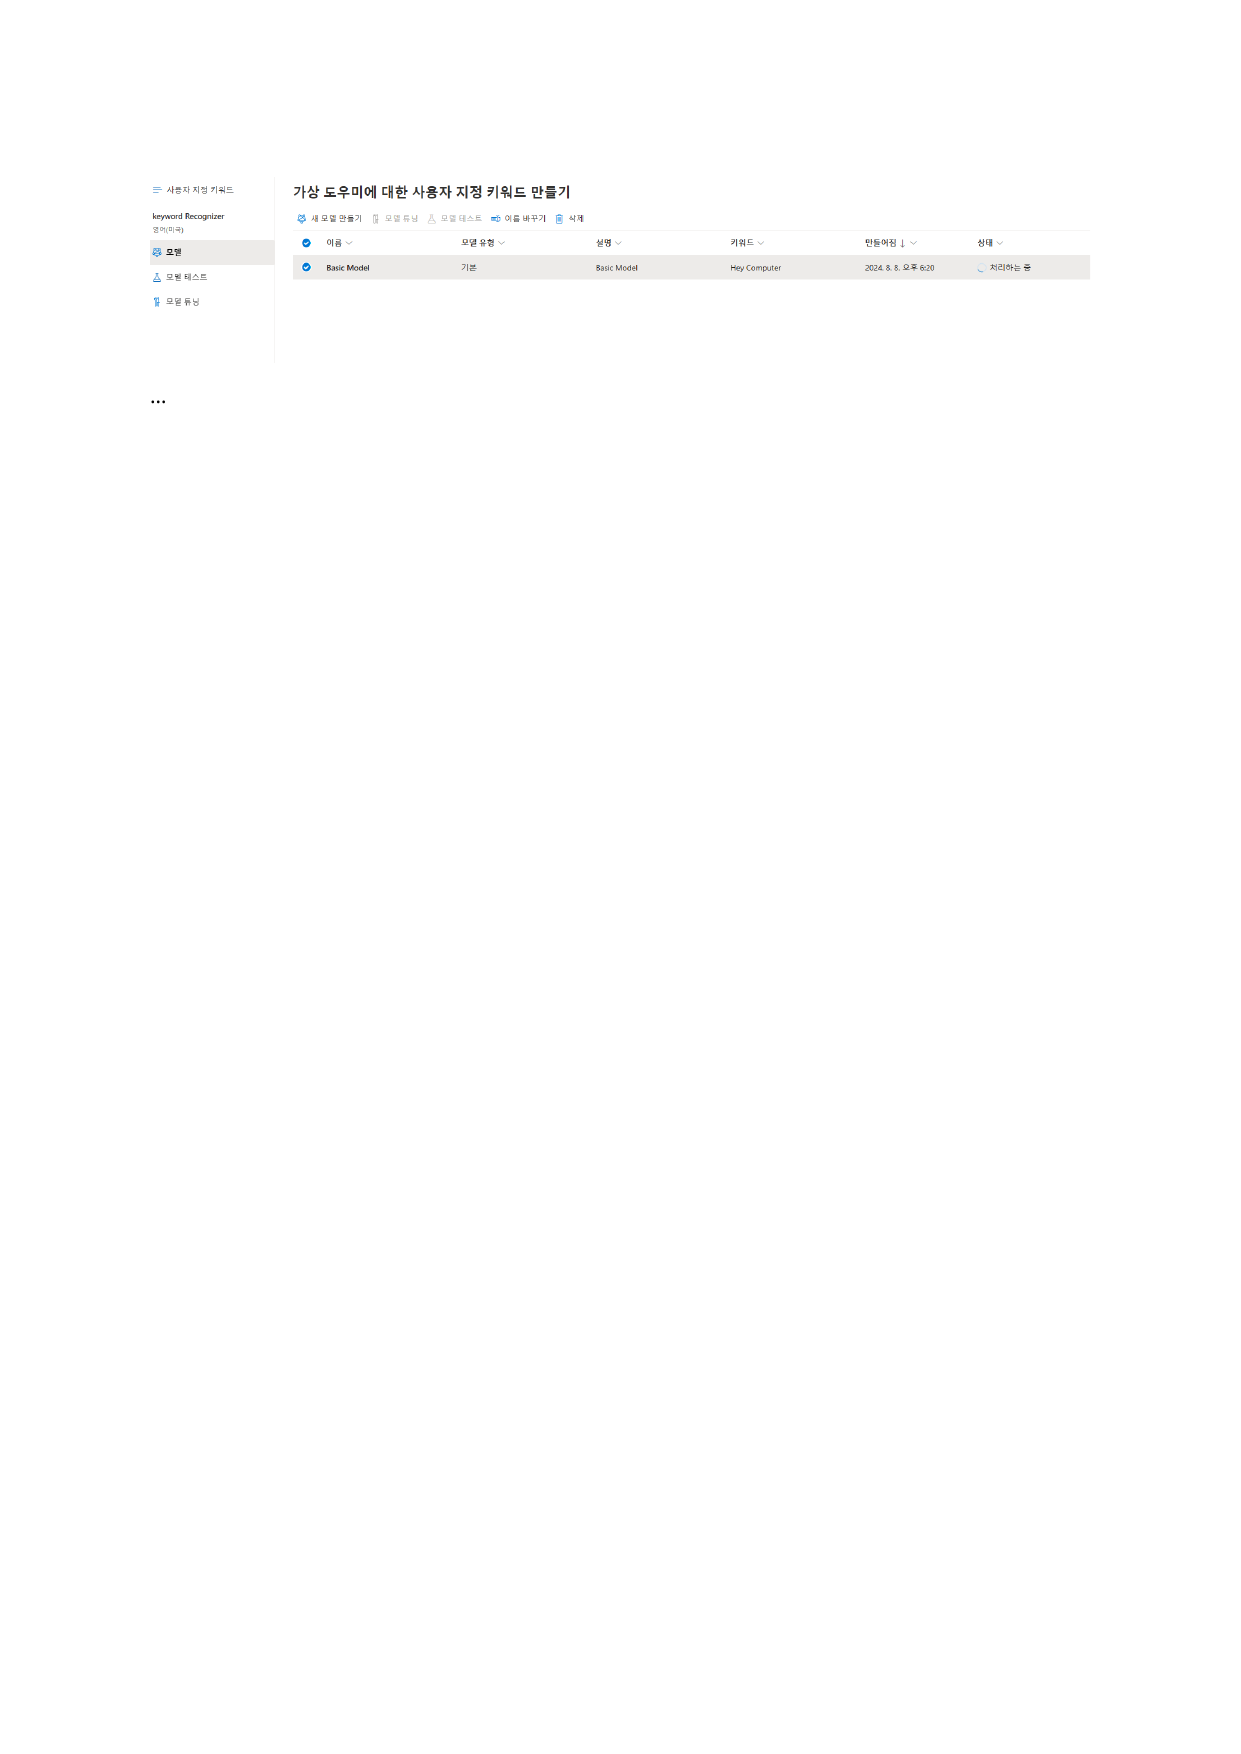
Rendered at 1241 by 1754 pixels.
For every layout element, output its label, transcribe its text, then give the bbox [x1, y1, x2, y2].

text … [150, 382, 1090, 410]
picture [150, 177, 1091, 363]
